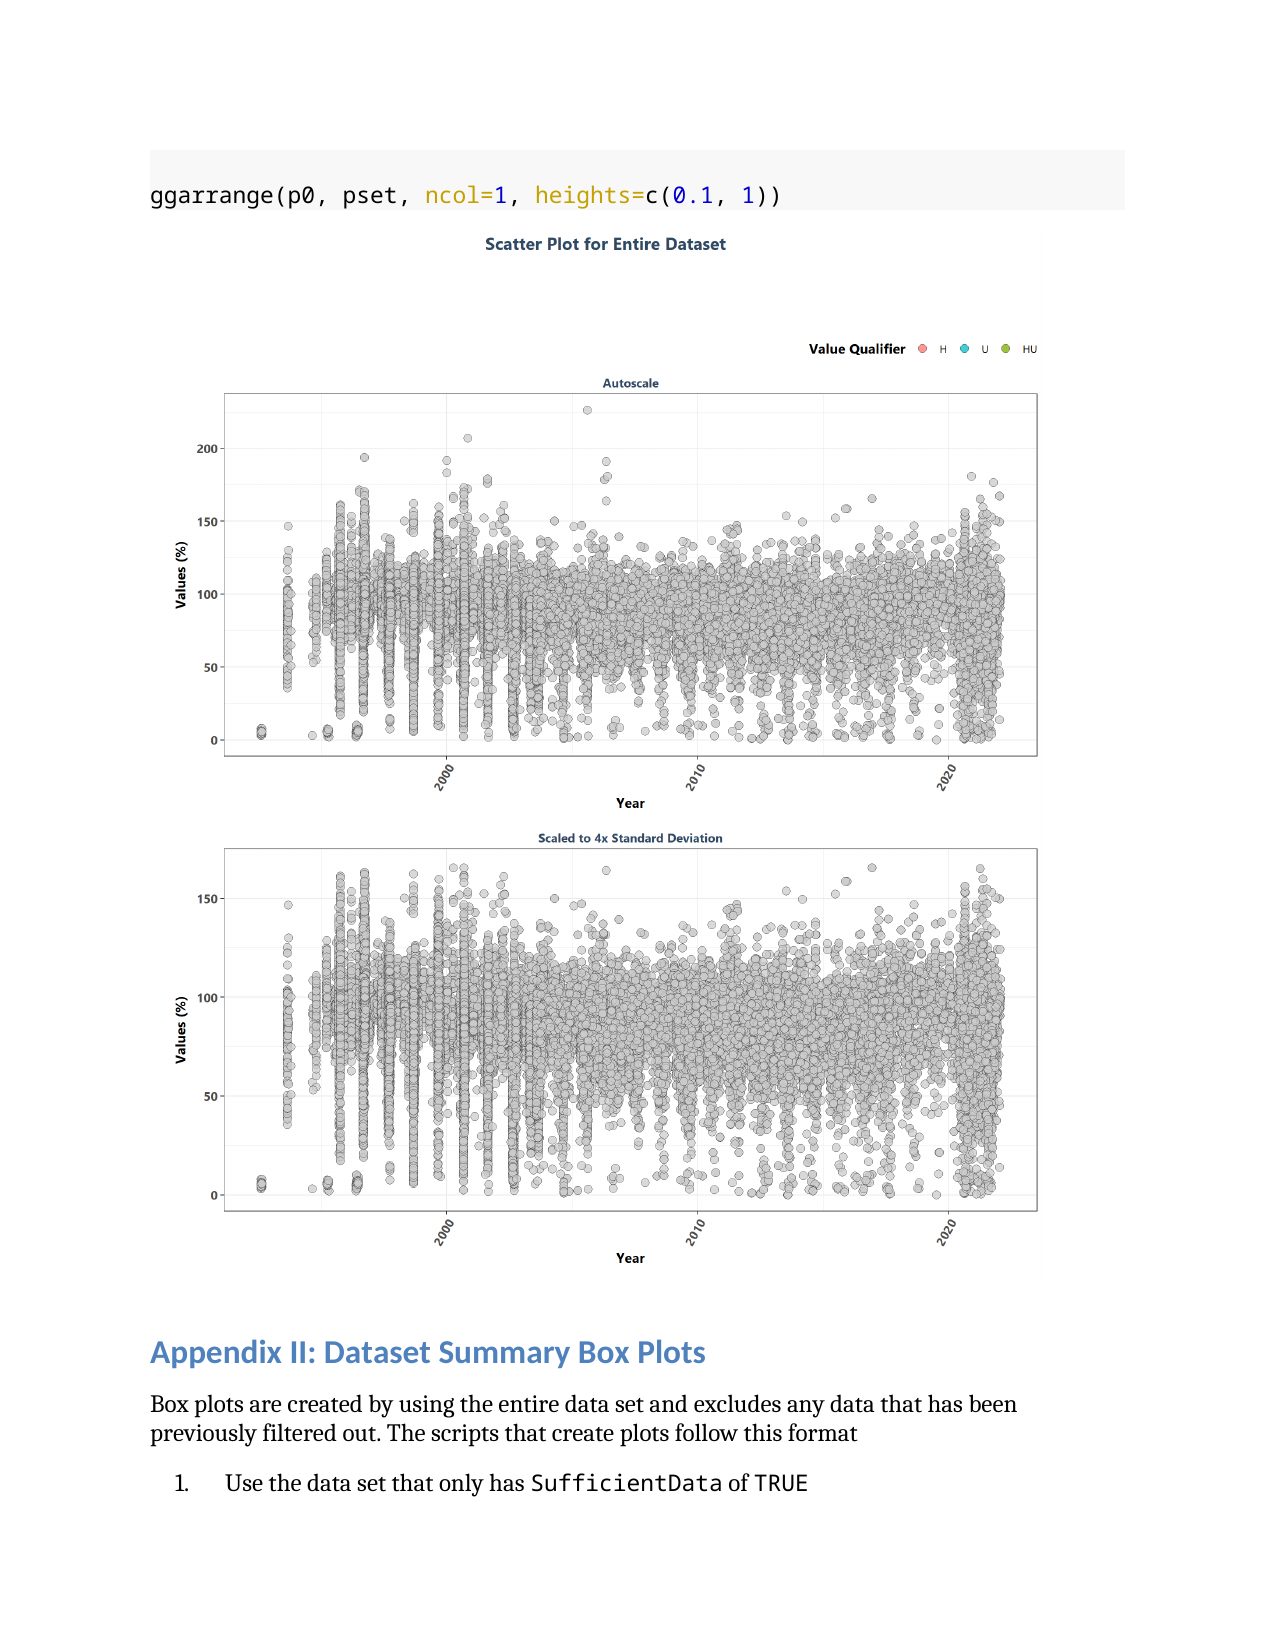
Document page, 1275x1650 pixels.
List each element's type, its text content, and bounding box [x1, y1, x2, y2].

subtitle Appendix II: Dataset Summary Box Plots [150, 1331, 1125, 1372]
text Box plots are created by using the entire data set and excludes any data that has been previously filtered out. The scripts that create plots follow this format [150, 1390, 1125, 1448]
list Use the data set that only has SufficientData of TRUE [175, 1467, 1125, 1498]
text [150, 150, 1125, 210]
picture [168, 230, 1044, 1281]
